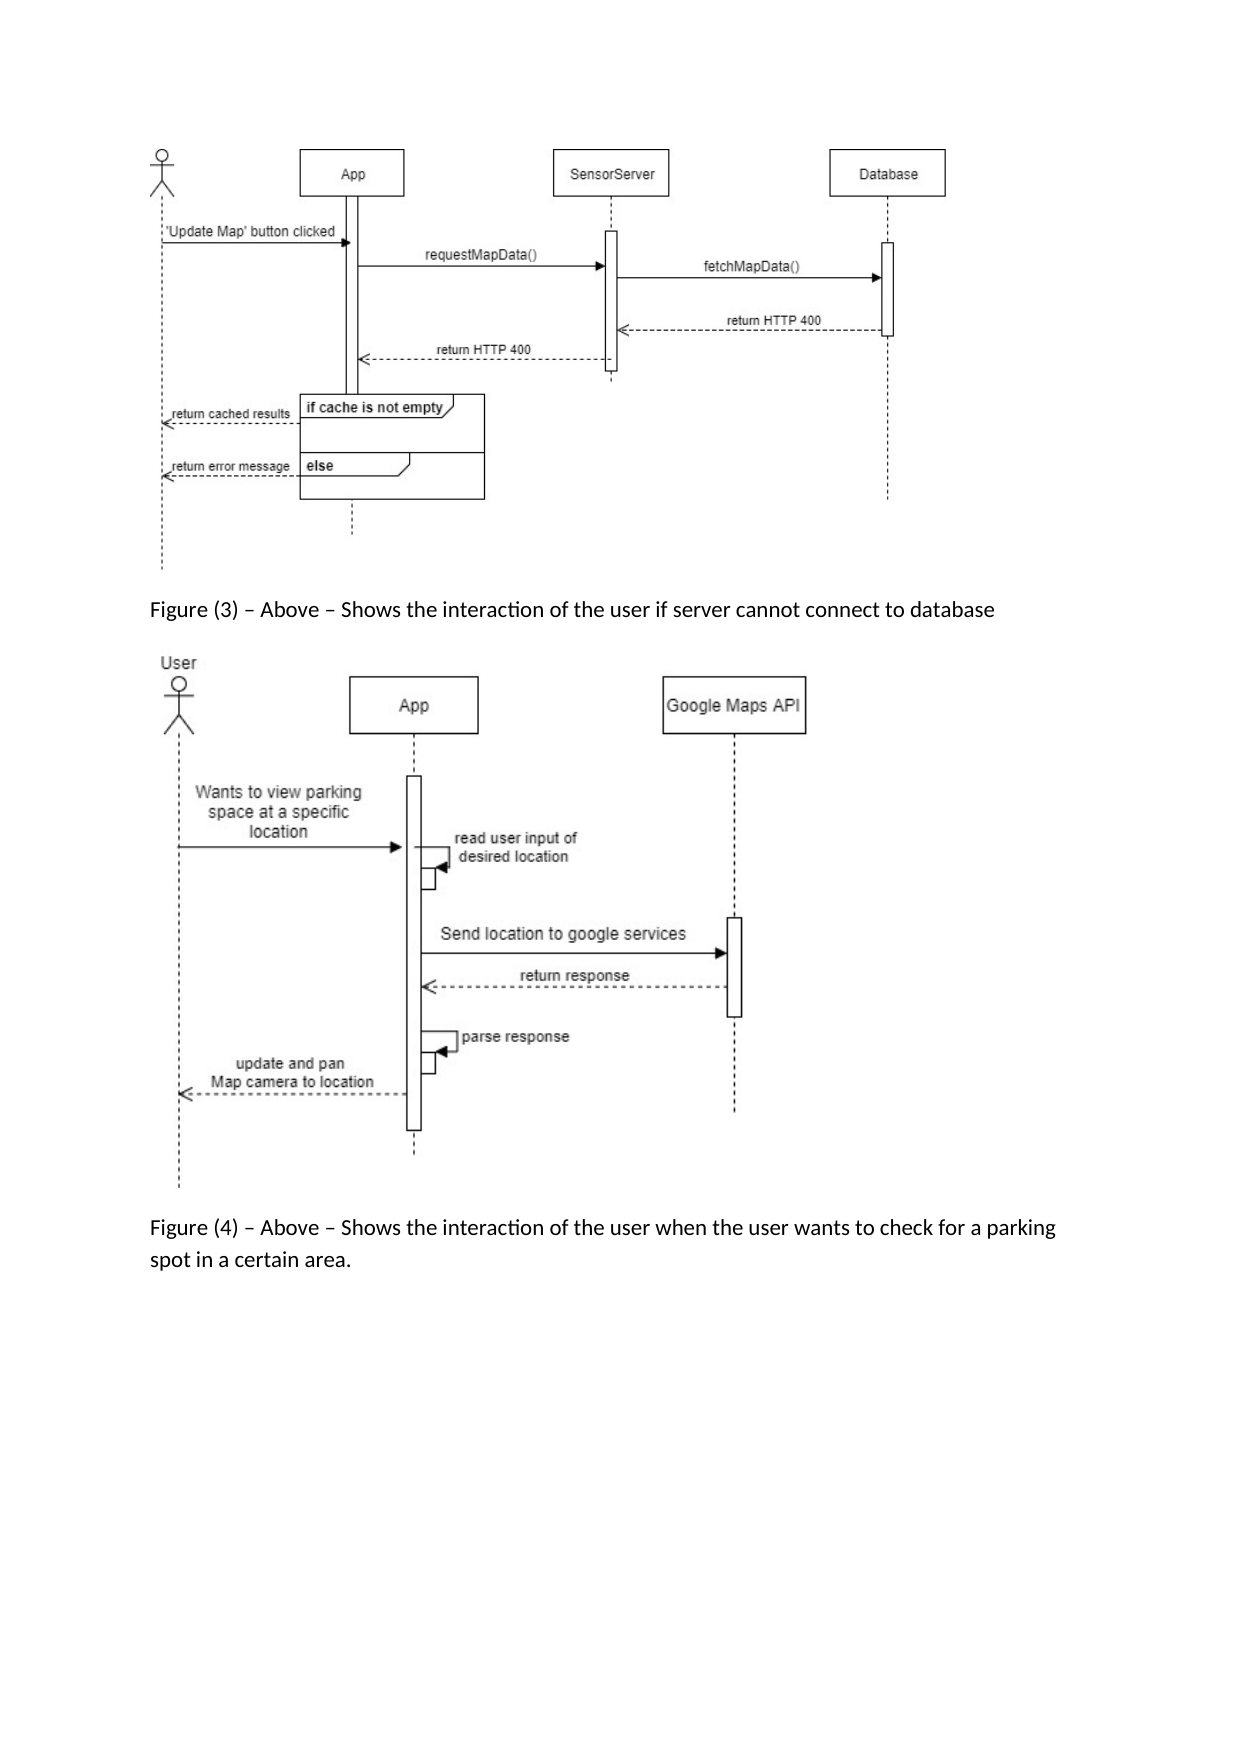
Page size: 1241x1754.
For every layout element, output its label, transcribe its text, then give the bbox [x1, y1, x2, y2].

picture [150, 648, 808, 1188]
text Figure (4) – Above – Shows the interaction of the user when the user wants to check for a parking spot in a certain area. [150, 1213, 1090, 1273]
picture [150, 149, 947, 571]
text Figure (3) – Above – Shows the interaction of the user if server cannot connect to database [150, 595, 1090, 623]
